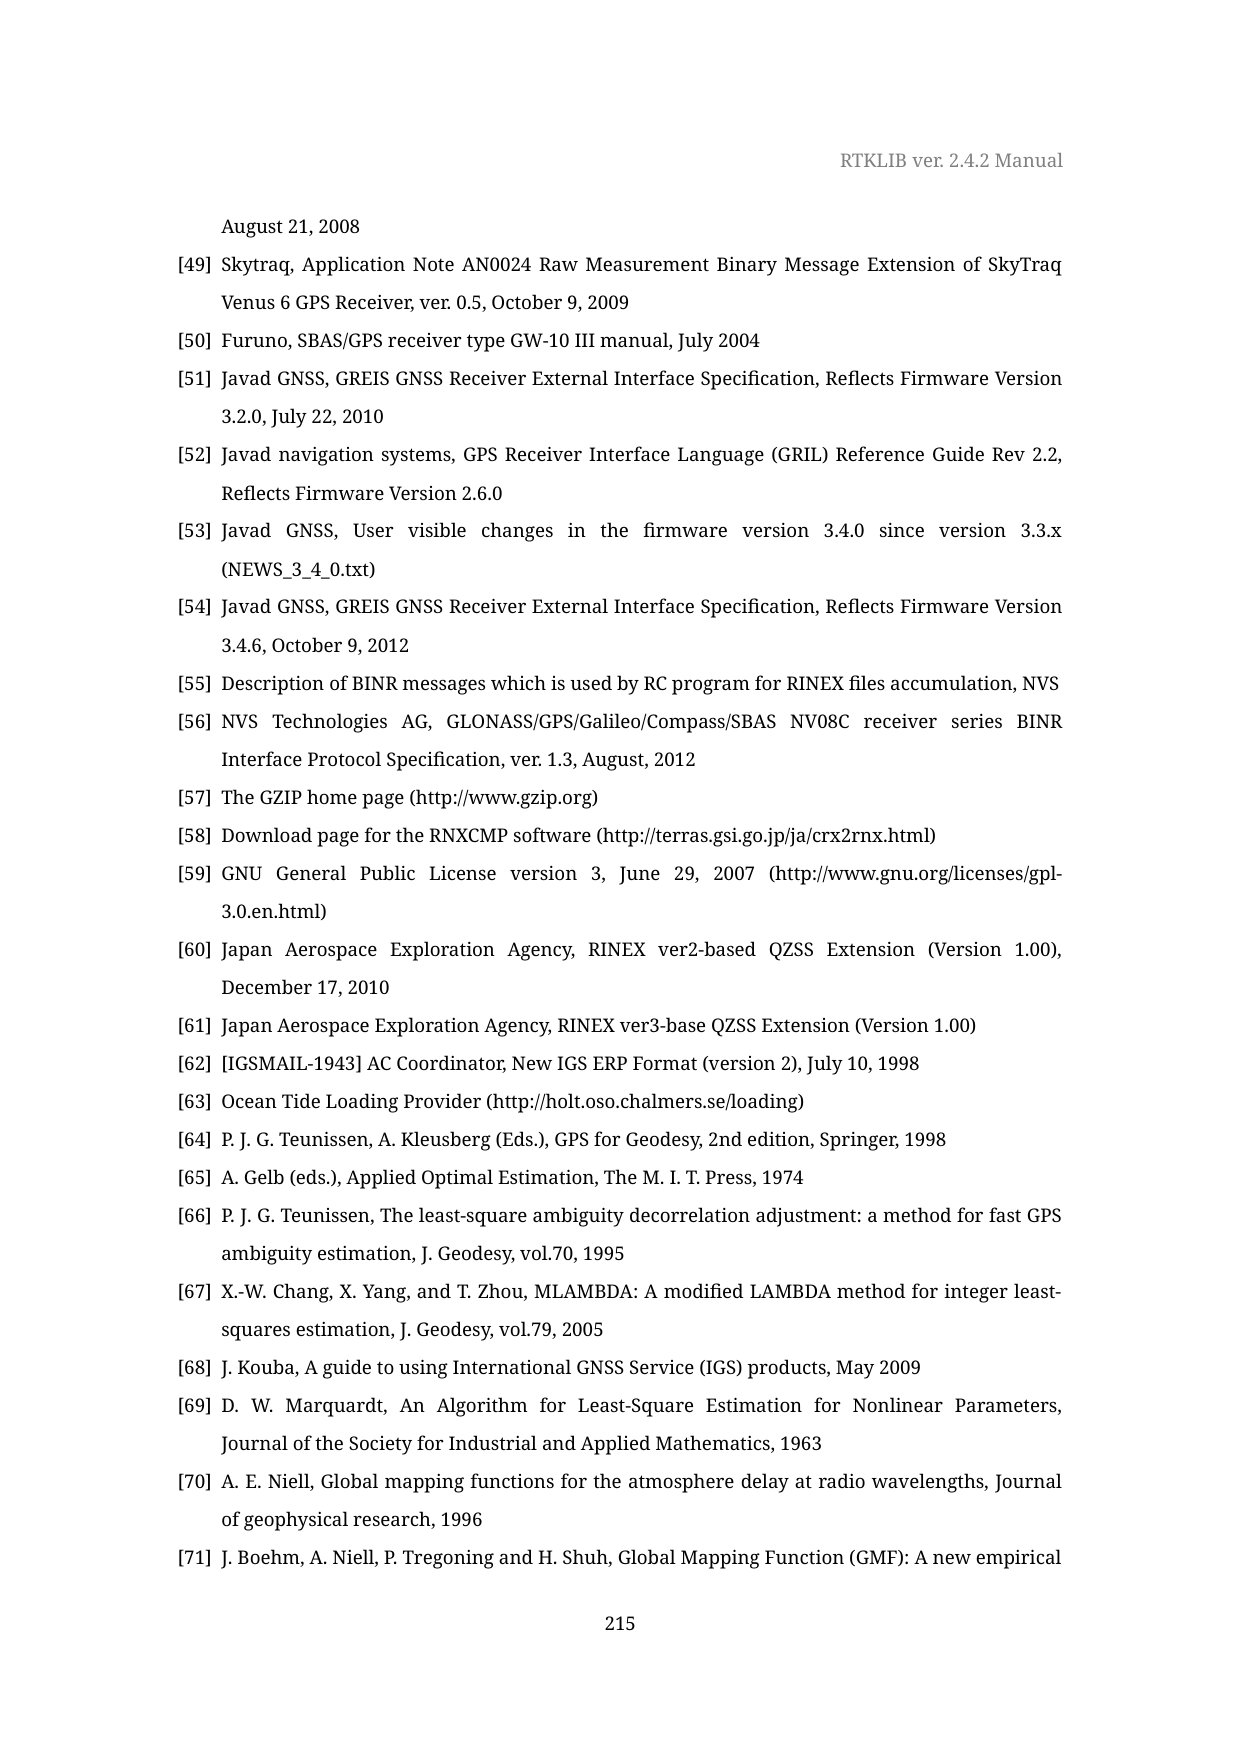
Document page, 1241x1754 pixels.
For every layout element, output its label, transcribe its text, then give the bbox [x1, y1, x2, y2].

list Skytraq, Application Note AN0024 Raw Measurement Binary Message Extension of SkyTraq Venus 6 GPS Receiver, ver. 0.5, October 9, 2009 [177, 245, 1063, 321]
list Japan Aerospace Exploration Agency, RINEX ver3-base QZSS Extension (Version 1.00) [177, 1006, 1063, 1044]
list Furuno, SBAS/GPS receiver type GW-10 III manual, July 2004 [177, 321, 1063, 359]
list Javad GNSS, GREIS GNSS Receiver External Interface Specification, Reflects Firmware Version 3.4.6, October 9, 2012 [177, 588, 1063, 664]
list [177, 1538, 1063, 1576]
list GNU General Public License version 3, June 29, 2007 (http://www.gnu.org/licenses/gpl-3.0.en.html) [177, 854, 1063, 930]
list X.-W. Chang, X. Yang, and T. Zhou, MLAMBDA: A modified LAMBDA method for integer least-squares estimation, J. Geodesy, vol.79, 2005 [177, 1272, 1063, 1348]
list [177, 207, 1063, 245]
list [IGSMAIL-1943] AC Coordinator, New IGS ERP Format (version 2), July 10, 1998 [177, 1044, 1063, 1082]
list Download page for the RNXCMP software (http://terras.gsi.go.jp/ja/crx2rnx.html) [177, 816, 1063, 854]
list NVS Technologies AG, GLONASS/GPS/Galileo/Compass/SBAS NV08C receiver series BINR Interface Protocol Specification, ver. 1.3, August, 2012 [177, 702, 1063, 778]
list P. J. G. Teunissen, A. Kleusberg (Eds.), GPS for Geodesy, 2nd edition, Springer, 1998 [177, 1120, 1063, 1158]
list A. Gelb (eds.), Applied Optimal Estimation, The M. I. T. Press, 1974 [177, 1158, 1063, 1196]
list A. E. Niell, Global mapping functions for the atmosphere delay at radio wavelengths, Journal of geophysical research, 1996 [177, 1462, 1063, 1538]
list Javad GNSS, User visible changes in the firmware version 3.4.0 since version 3.3.x (NEWS_3_4_0.txt) [177, 512, 1063, 588]
list Javad navigation systems, GPS Receiver Interface Language (GRIL) Reference Guide Rev 2.2, Reflects Firmware Version 2.6.0 [177, 436, 1063, 512]
list J. Kouba, A guide to using International GNSS Service (IGS) products, May 2009 [177, 1348, 1063, 1386]
list Description of BINR messages which is used by RC program for RINEX files accumulation, NVS [177, 664, 1063, 702]
list The GZIP home page (http://www.gzip.org) [177, 778, 1063, 816]
list P. J. G. Teunissen, The least-square ambiguity decorrelation adjustment: a method for fast GPS ambiguity estimation, J. Geodesy, vol.70, 1995 [177, 1196, 1063, 1272]
list Japan Aerospace Exploration Agency, RINEX ver2-based QZSS Extension (Version 1.00), December 17, 2010 [177, 930, 1063, 1006]
list Javad GNSS, GREIS GNSS Receiver External Interface Specification, Reflects Firmware Version 3.2.0, July 22, 2010 [177, 359, 1063, 436]
list Ocean Tide Loading Provider (http://holt.oso.chalmers.se/loading) [177, 1082, 1063, 1120]
list D. W. Marquardt, An Algorithm for Least-Square Estimation for Nonlinear Parameters, Journal of the Society for Industrial and Applied Mathematics, 1963 [177, 1386, 1063, 1462]
